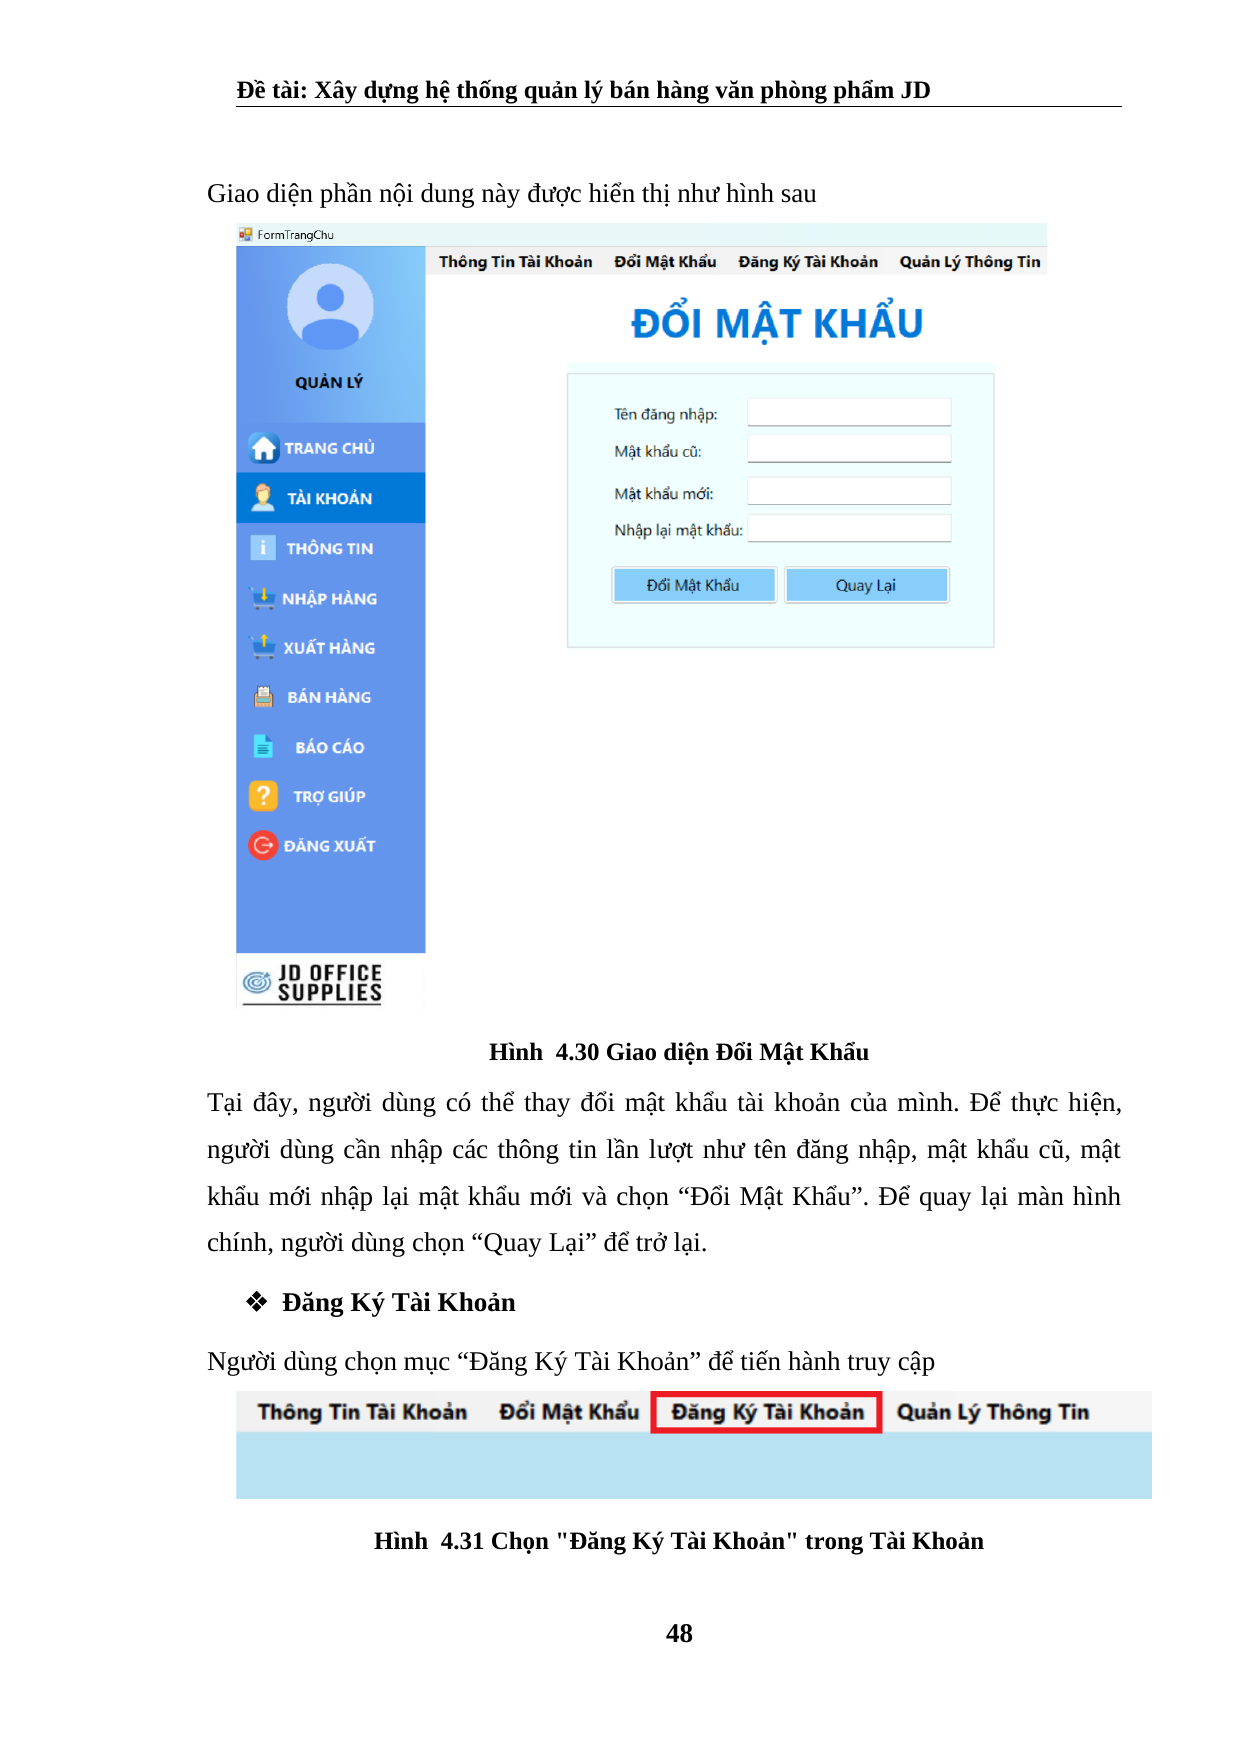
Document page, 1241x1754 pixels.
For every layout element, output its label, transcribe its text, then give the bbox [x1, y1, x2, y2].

text Giao diện phần nội dung này được hiển thị như hình sau [207, 177, 1122, 208]
picture [236, 223, 1048, 1009]
picture [236, 1391, 1152, 1499]
text Người dùng chọn mục “Đăng Ký Tài Khoản” để tiến hành truy cập [207, 1345, 1122, 1376]
list Đăng Ký Tài Khoản [244, 1286, 1122, 1317]
text Tại đây, người dùng có thể thay đổi mật khẩu tài khoản của mình. Để thực hiện, người dùng cần nhập các thông tin lần lượt như tên đăng nhập, mật khẩu cũ, mật khẩu mới nhập lại mật khẩu mới và chọn “Đổi Mật Khẩu”. Để quay lại màn hình chính, người dùng chọn “Quay Lại” để trở lại. [207, 1087, 1122, 1258]
